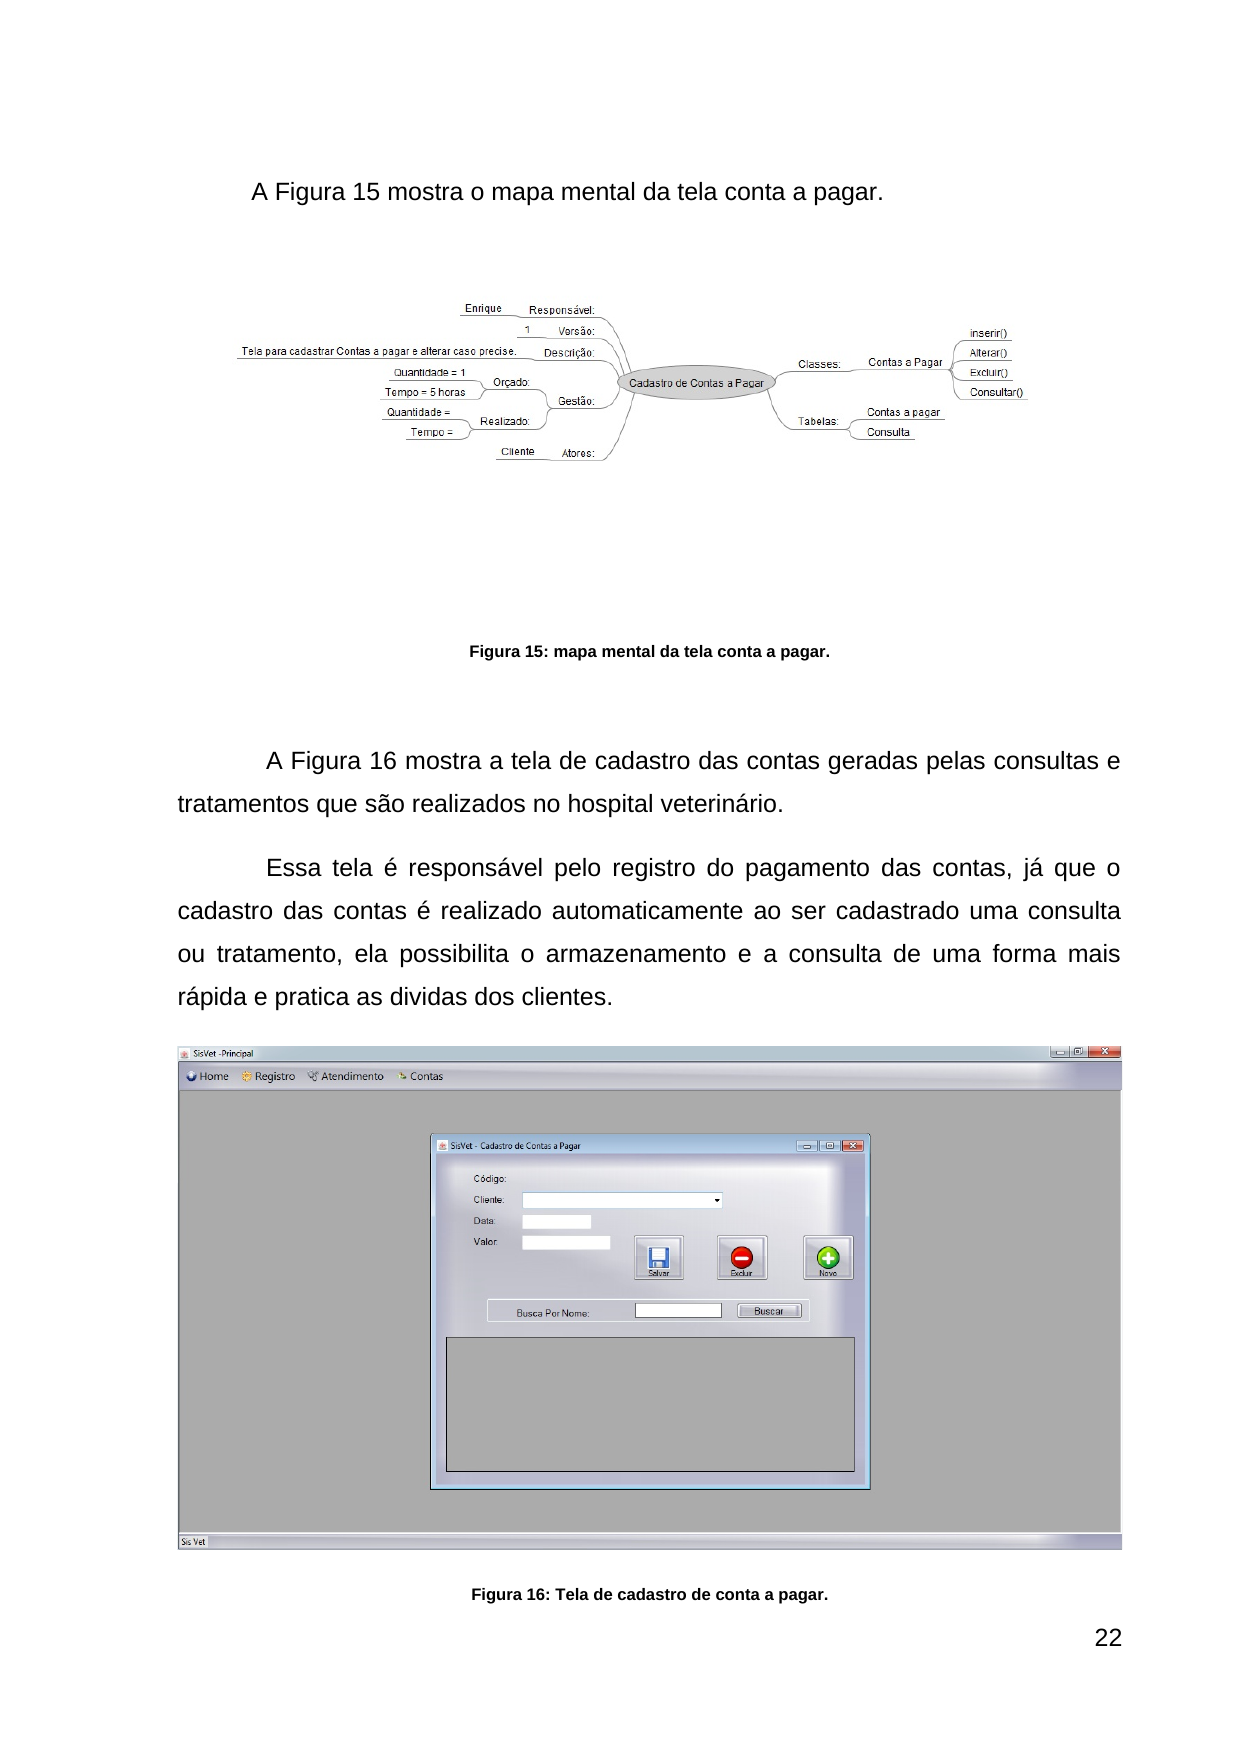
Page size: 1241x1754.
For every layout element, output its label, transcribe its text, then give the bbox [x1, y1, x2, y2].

text Essa tela é responsável pelo registro do pagamento das contas, já que o cadastro das contas é realizado automaticamente ao ser cadastrado uma consulta ou tratamento, ela possibilita o armazenamento e a consulta de uma forma mais rápida e pratica as dividas dos clientes. [177, 853, 1122, 1011]
text A Figura 16 mostra a tela de cadastro das contas geradas pelas consultas e tratamentos que são realizados no hospital veterinário. [177, 746, 1122, 817]
picture [177, 241, 1123, 607]
picture [177, 1046, 1123, 1550]
text Figura 16: Tela de cadastro de conta a pagar. [177, 1585, 1122, 1604]
text A Figura 15 mostra o mapa mental da tela conta a pagar. [177, 177, 1122, 206]
text Figura 15: mapa mental da tela conta a pagar. [177, 642, 1122, 661]
